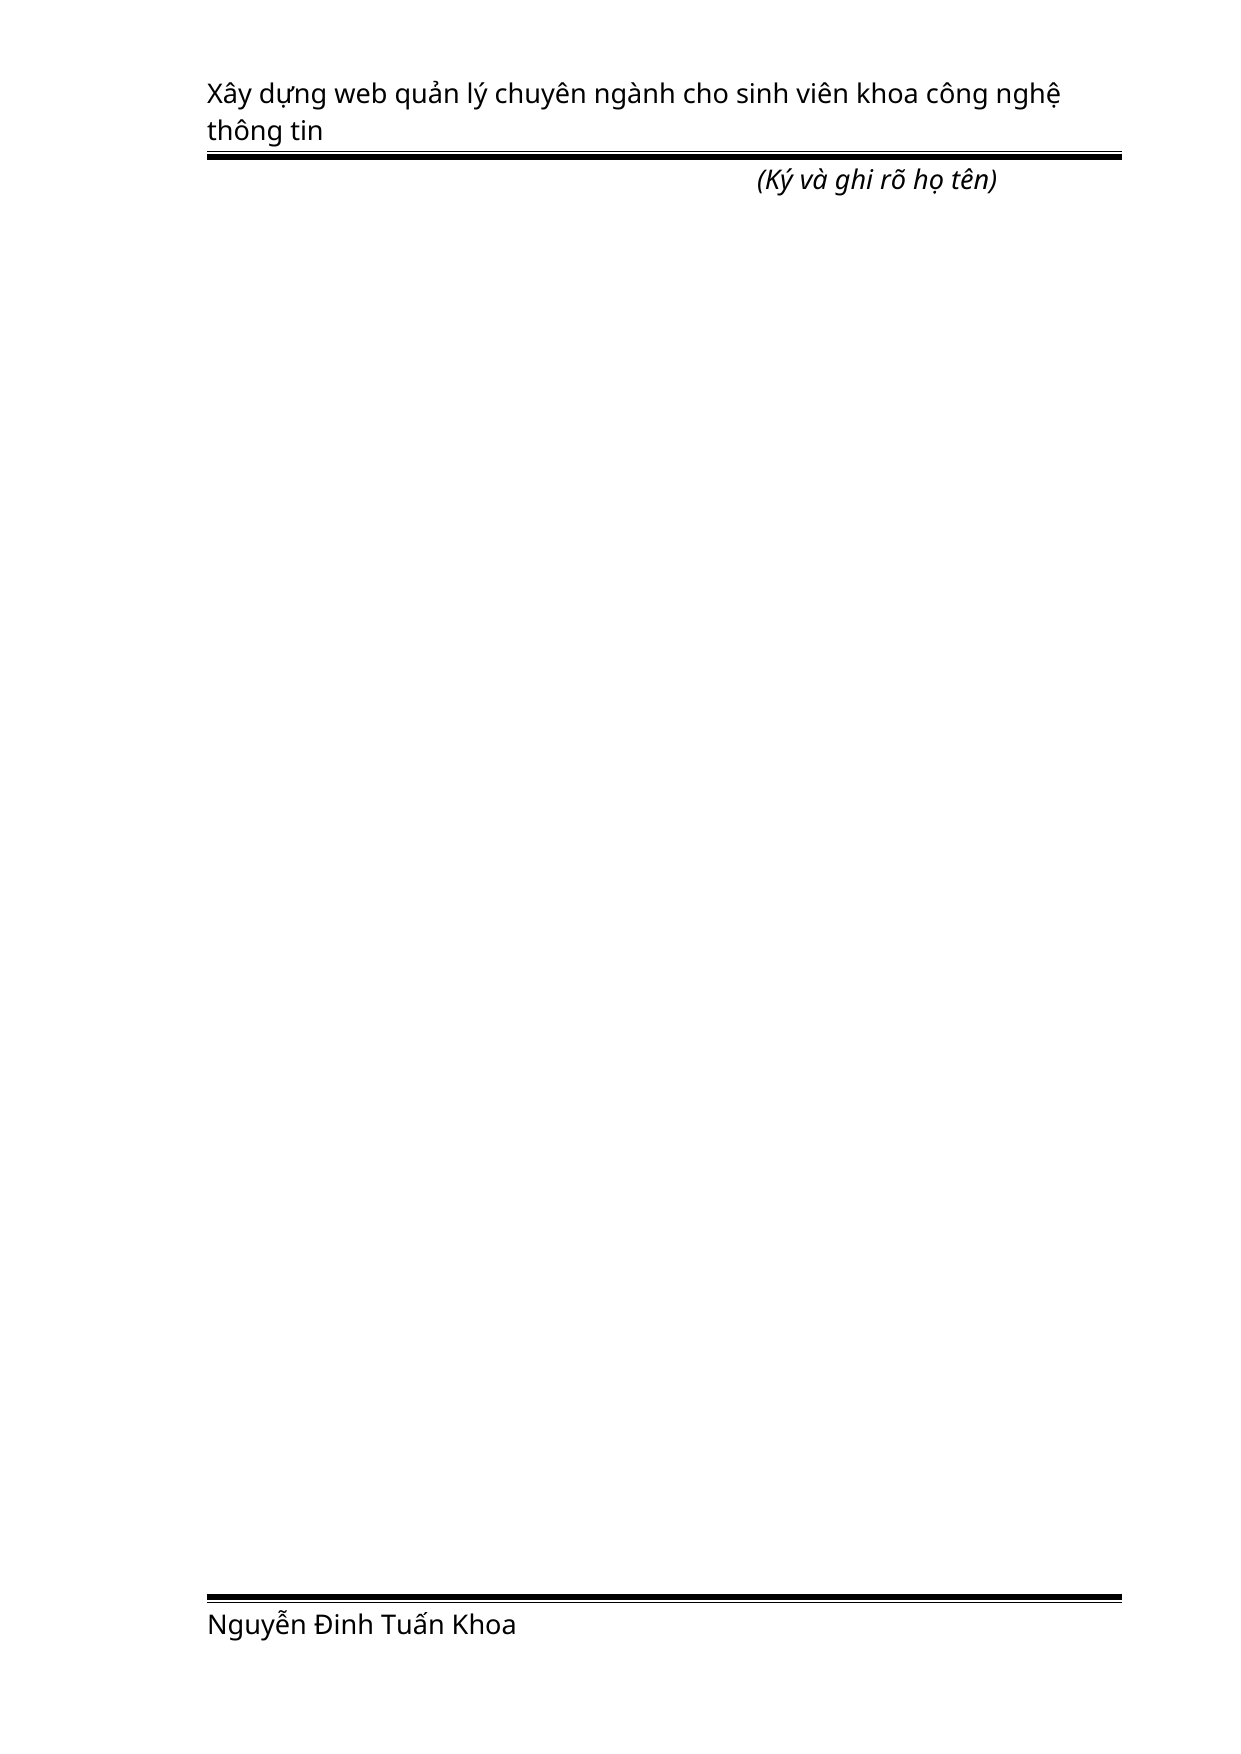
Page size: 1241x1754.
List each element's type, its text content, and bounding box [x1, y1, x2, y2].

text (Ký và ghi rõ họ tên) [635, 160, 1122, 197]
